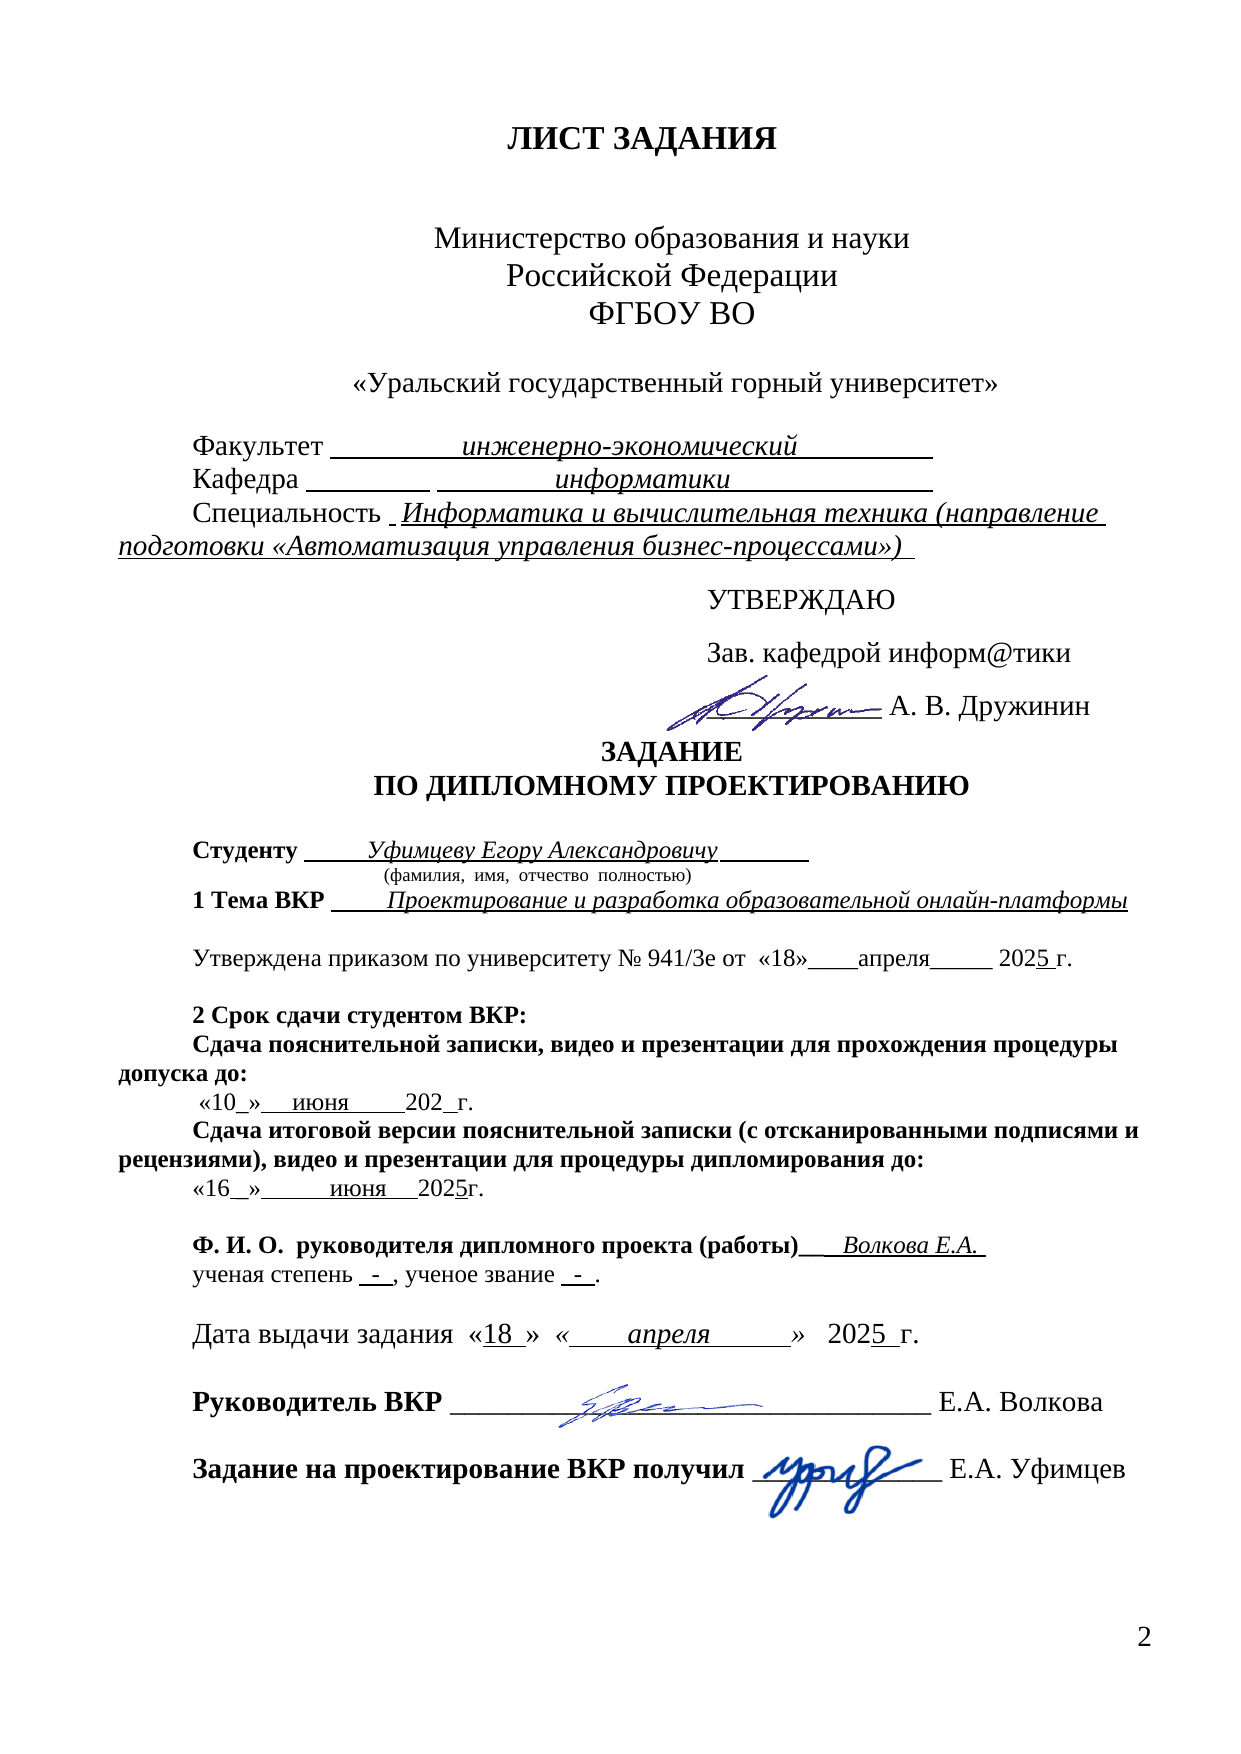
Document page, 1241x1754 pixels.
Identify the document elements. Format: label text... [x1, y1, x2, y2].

text Кафедра информатики [118, 461, 1152, 495]
text Утверждена приказом по университету № 941/3е от «18»____апреля_____ 2025 г. [118, 943, 1152, 972]
text 1 Тема ВКР Проектирование и разработка образовательной онлайн-платформы [118, 885, 1152, 914]
text Руководитель ВКР _________________________________ Е.А. Волкова [118, 1384, 546, 1417]
picture [666, 675, 882, 731]
text Специальность Информатика и вычислительная техника (направление подготовки «Автоматизация управления бизнес-процессами») [118, 495, 1152, 562]
text Министерство образования и науки [118, 219, 1152, 255]
text Задание на проектирование ВКР получил _____________ Е.А. Уфимцев [955, 1451, 1152, 1484]
text «10_» июня 202 г. [118, 1087, 1152, 1115]
text «16 _» июня 2025г. [118, 1173, 1152, 1202]
text ЛИСТ ЗАДАНИЯ [59, 118, 1152, 156]
text 2 Срок сдачи студентом ВКР: [118, 1000, 1152, 1029]
picture [546, 1374, 955, 1580]
text Факультет инженерно-экономический [118, 428, 1152, 461]
text Студенту Уфимцеву Егору Александровичу [118, 835, 1152, 864]
text Сдача итоговой версии пояснительной записки (с отсканированными подписями и рецензиями), видео и презентации для процедуры дипломирования до: [118, 1115, 1152, 1173]
text ФГБОУ ВО [118, 294, 1152, 332]
text ученая степень -_, ученое звание _-_. [118, 1259, 1152, 1288]
text Ф. И. О. руководителя дипломного проекта (работы)__ Волкова Е.А. [118, 1230, 1152, 1259]
text Сдача пояснительной записки, видео и презентации для прохождения процедуры допуска до: [118, 1029, 1152, 1087]
text Руководитель ВКР _________________________________ Е.А. Волкова [793, 1384, 1152, 1417]
text Задание на проектирование ВКР получил _____________ Е.А. Уфимцев [118, 1451, 746, 1484]
text «Уральский государственный горный университет» [118, 366, 1152, 399]
text Дата выдачи задания «18 » « апреля » 2025 г. [118, 1317, 1152, 1350]
text ЗАДАНИЕ [118, 734, 1152, 768]
text Российской Федерации [118, 255, 1152, 294]
text ПО ДИПЛОМНОМУ ПРОЕКТИРОВАНИЮ [118, 768, 1152, 802]
text (фамилия, имя, отчество полностью) [310, 864, 1152, 885]
